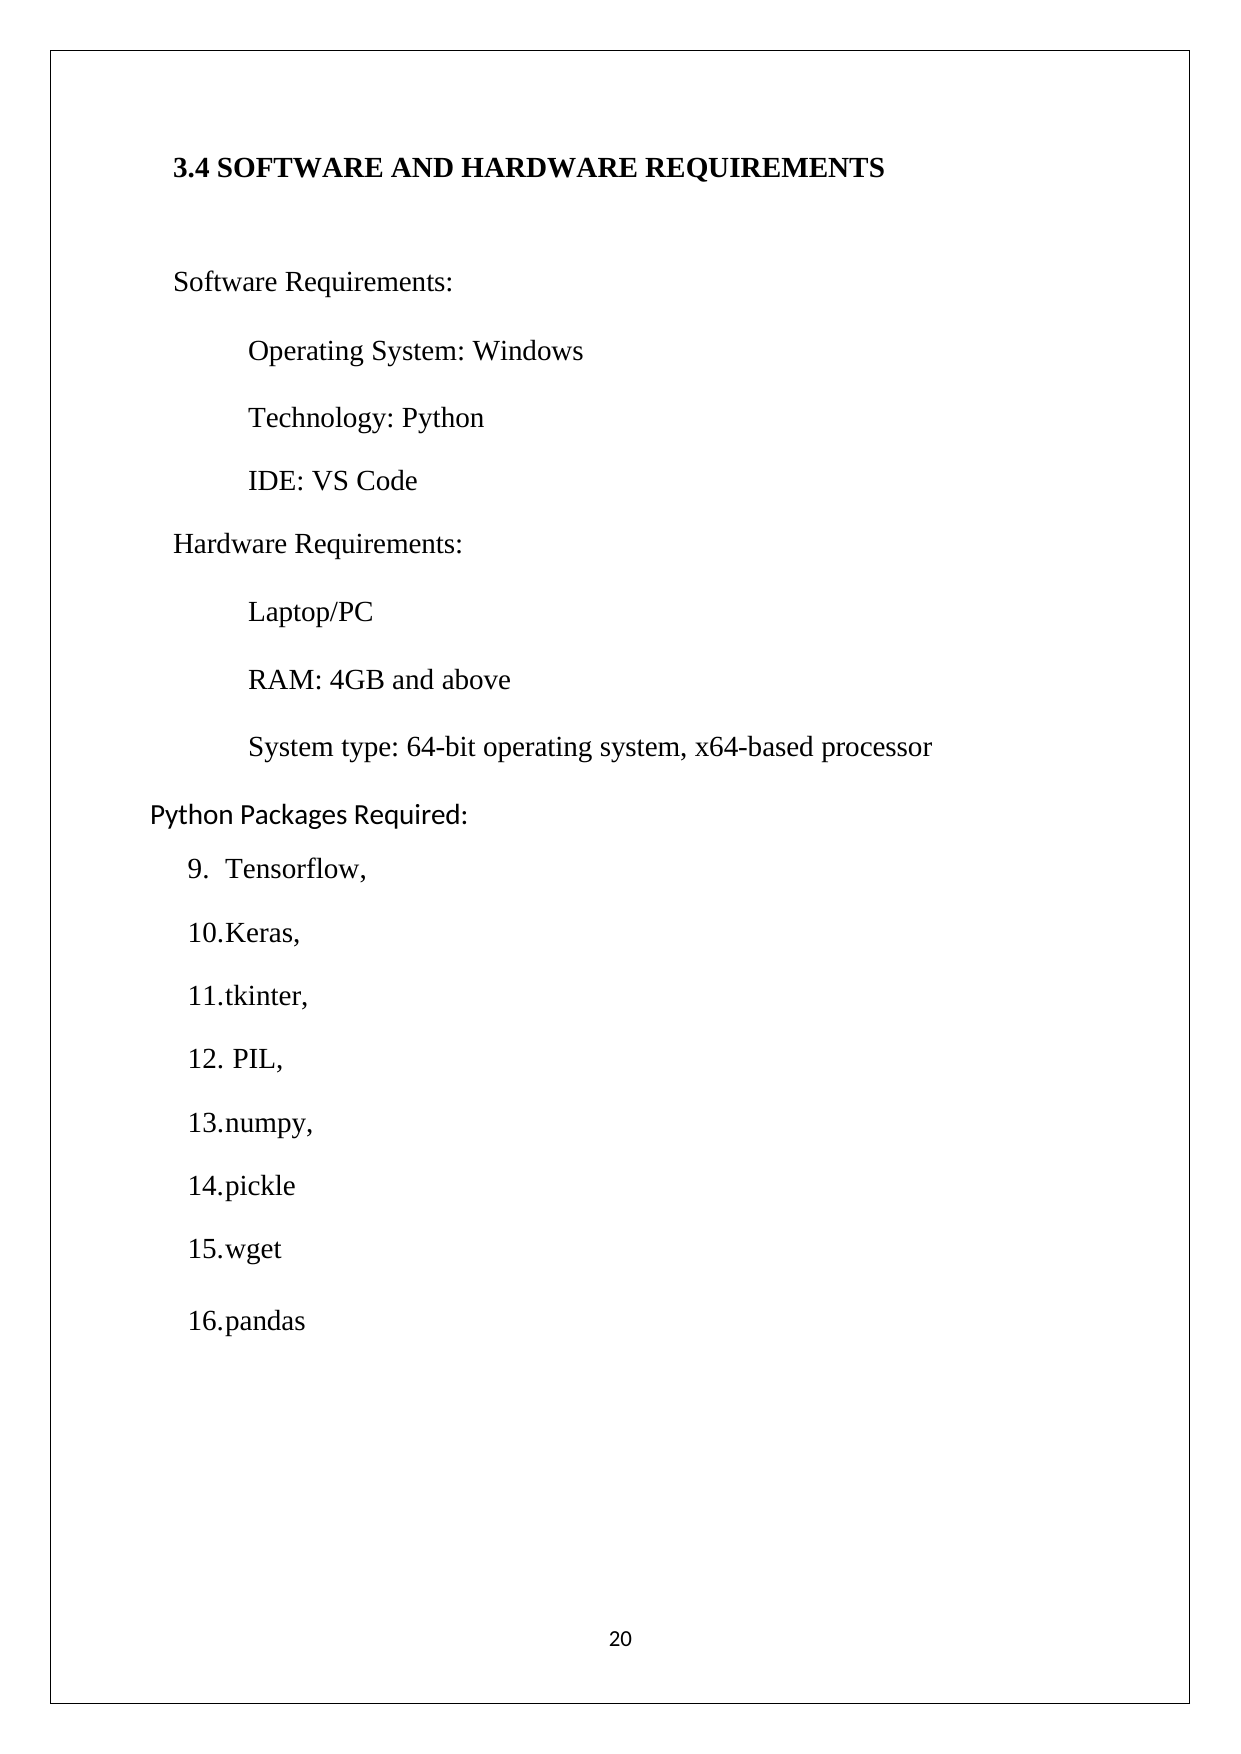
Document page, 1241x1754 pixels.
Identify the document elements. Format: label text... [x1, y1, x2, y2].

subtitle Hardware Requirements: [173, 527, 1090, 560]
text IDE: VS Code [248, 463, 555, 497]
list SOFTWARE AND HARDWARE REQUIREMENTS [173, 150, 1090, 183]
subtitle Software Requirements: [173, 264, 1090, 298]
text Laptop/PC [248, 594, 1090, 627]
list tkinter, [187, 978, 555, 1012]
list Keras, [187, 915, 555, 948]
list PIL, [187, 1042, 555, 1075]
list pickle [187, 1168, 555, 1202]
list numpy, [187, 1105, 555, 1139]
list wget [187, 1231, 1090, 1264]
list pandas [187, 1303, 1090, 1337]
text System type: 64-bit operating system, x64-based processor [248, 729, 1090, 763]
text Technology: Python [248, 400, 732, 433]
text Python Packages Required: [150, 796, 1090, 832]
text RAM: 4GB and above [248, 662, 1090, 696]
list Tensorflow, [187, 851, 555, 885]
text Operating System: Windows [248, 333, 1090, 366]
